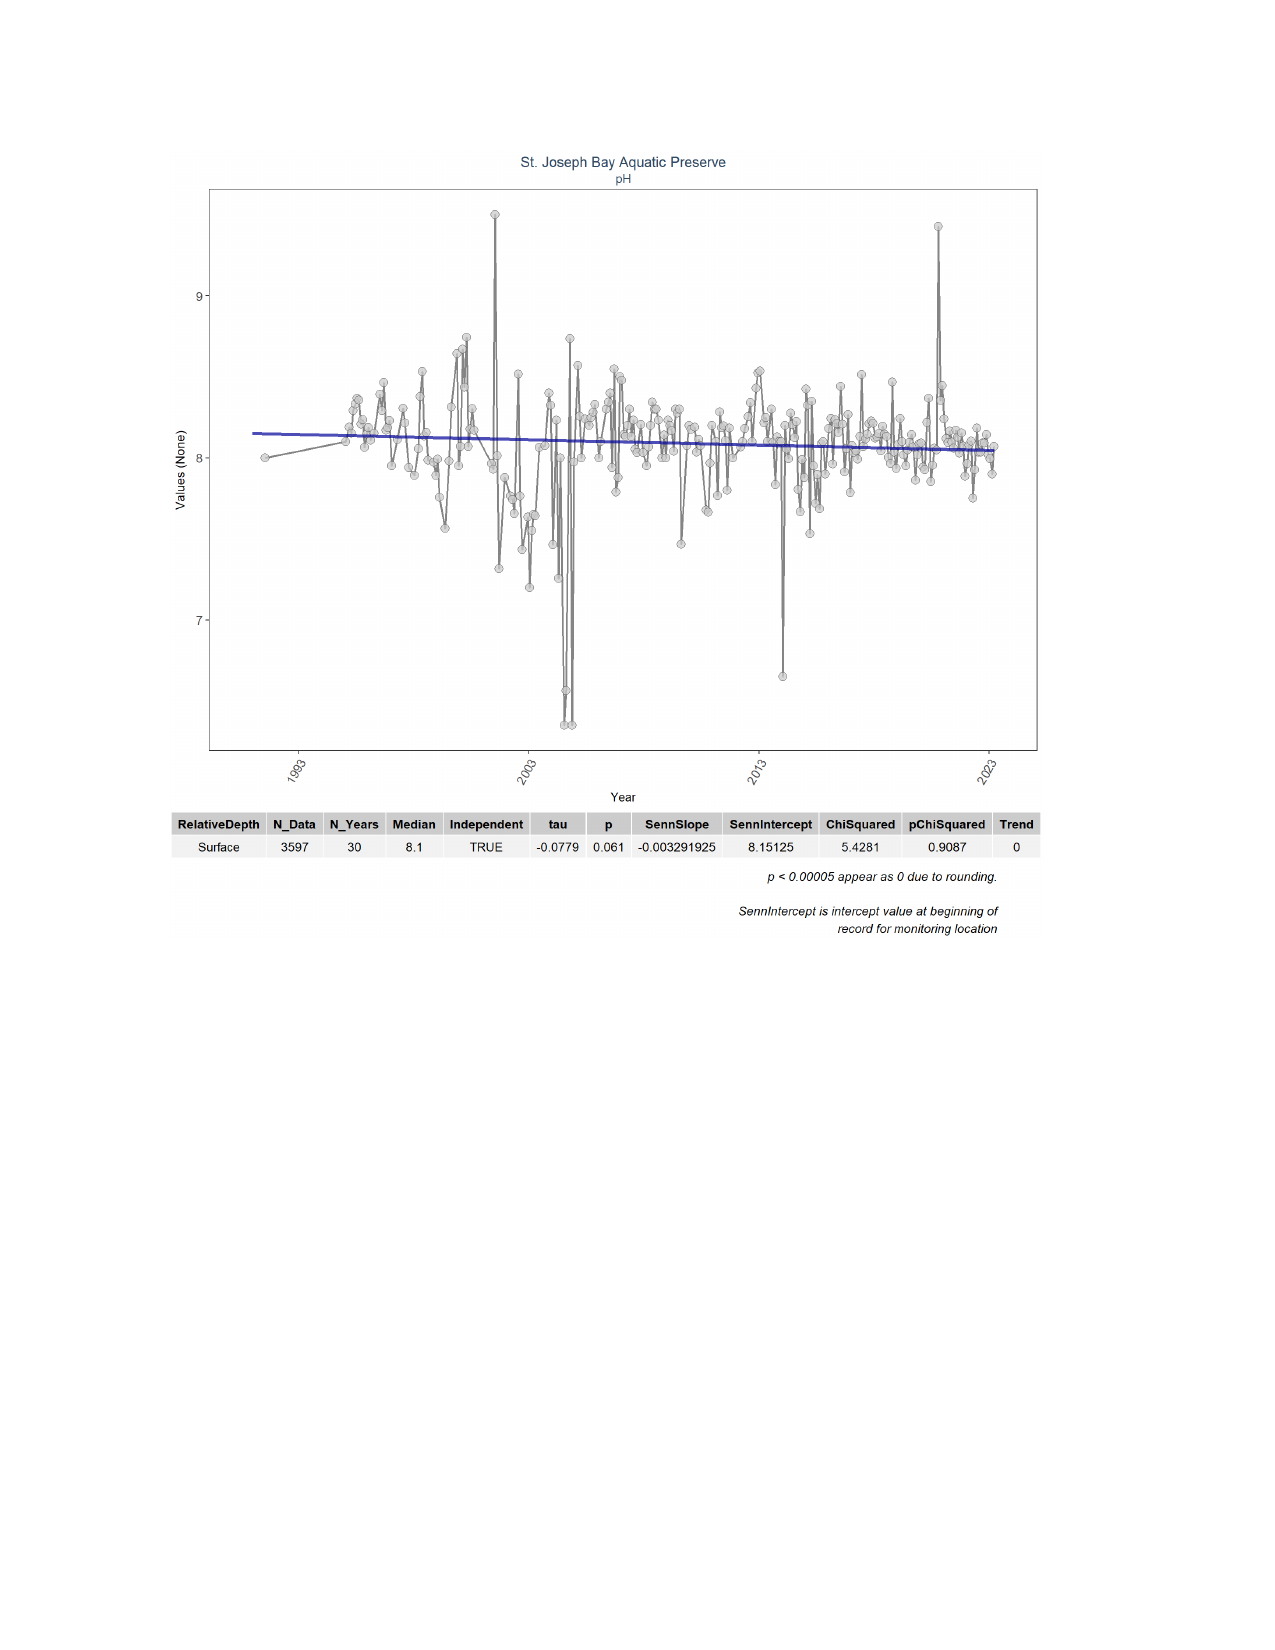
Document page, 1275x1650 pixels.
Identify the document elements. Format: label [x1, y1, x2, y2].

picture [168, 150, 1044, 938]
